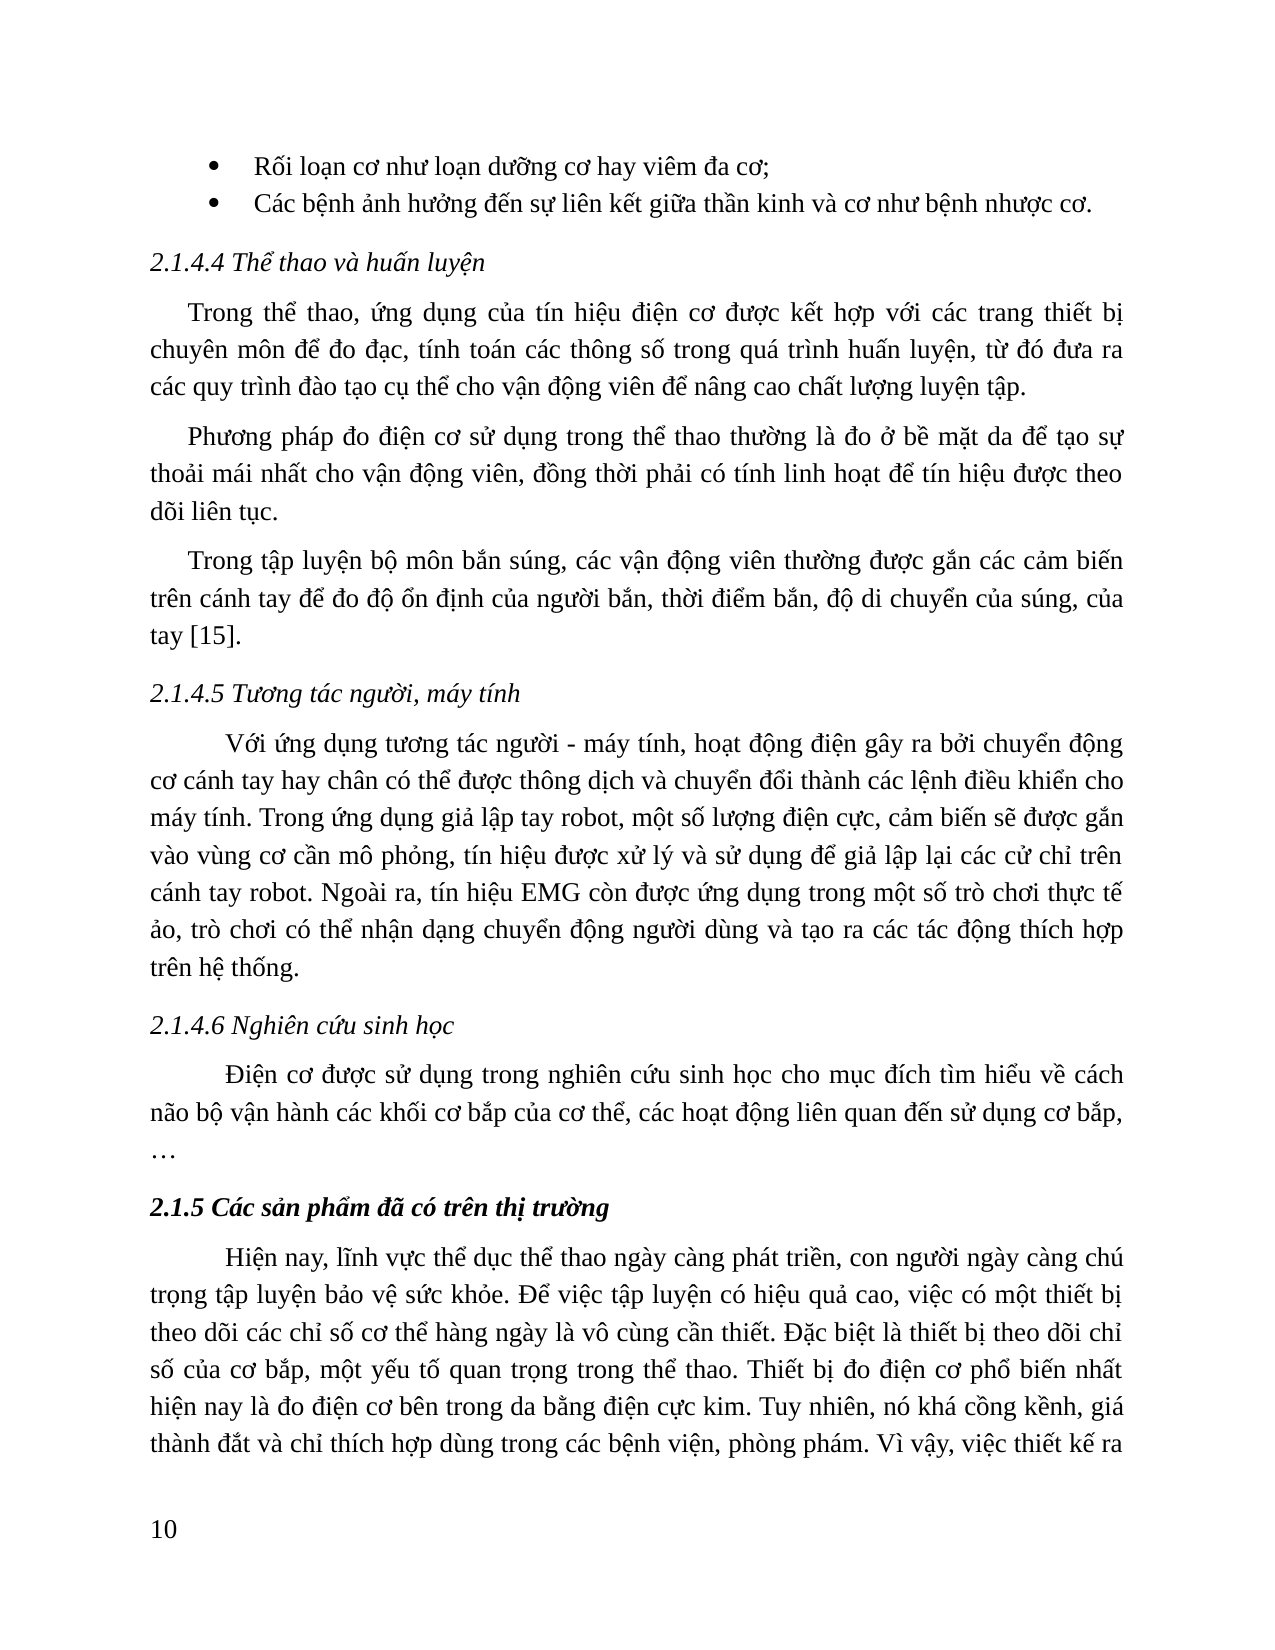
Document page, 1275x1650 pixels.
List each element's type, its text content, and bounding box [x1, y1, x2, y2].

list Rối loạn cơ như loạn dưỡng cơ hay viêm đa cơ; [209, 150, 1125, 181]
subtitle Tương tác người, máy tính [150, 677, 1125, 708]
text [150, 1241, 1125, 1459]
text Điện cơ được sử dụng trong nghiên cứu sinh học cho mục đích tìm hiểu về cách não bộ vận hành các khối cơ bắp của cơ thể, các hoạt động liên quan đến sử dụng cơ bắp, … [150, 1058, 1125, 1164]
subtitle Các sản phẩm đã có trên thị trường [150, 1191, 1125, 1222]
text Trong thể thao, ứng dụng của tín hiệu điện cơ được kết hợp với các trang thiết bị chuyên môn để đo đạc, tính toán các thông số trong quá trình huấn luyện, từ đó đưa ra các quy trình đào tạo cụ thể cho vận động viên để nâng cao chất lượng luyện tập. [150, 296, 1125, 401]
list Các bệnh ảnh hưởng đến sự liên kết giữa thần kinh và cơ như bệnh nhược cơ. [209, 187, 1125, 219]
subtitle Thể thao và huấn luyện [150, 246, 1125, 277]
text Phương pháp đo điện cơ sử dụng trong thể thao thường là đo ở bề mặt da để tạo sự thoải mái nhất cho vận động viên, đồng thời phải có tính linh hoạt để tín hiệu được theo dõi liên tục. [150, 420, 1125, 526]
subtitle Nghiên cứu sinh học [150, 1009, 1125, 1040]
text Với ứng dụng tương tác người - máy tính, hoạt động điện gây ra bởi chuyển động cơ cánh tay hay chân có thể được thông dịch và chuyển đổi thành các lệnh điều khiển cho máy tính. Trong ứng dụng giả lập tay robot, một số lượng điện cực, cảm biến sẽ được gắn vào vùng cơ cần mô phỏng, tín hiệu được xử lý và sử dụng để giả lập lại các cử chỉ trên cánh tay robot. Ngoài ra, tín hiệu EMG còn được ứng dụng trong một số trò chơi thực tế ảo, trò chơi có thể nhận dạng chuyển động người dùng và tạo ra các tác động thích hợp trên hệ thống. [150, 727, 1125, 982]
text Trong tập luyện bộ môn bắn súng, các vận động viên thường được gắn các cảm biến trên cánh tay để đo độ ổn định của người bắn, thời điểm bắn, độ di chuyển của súng, của tay [15]. [150, 544, 1125, 650]
